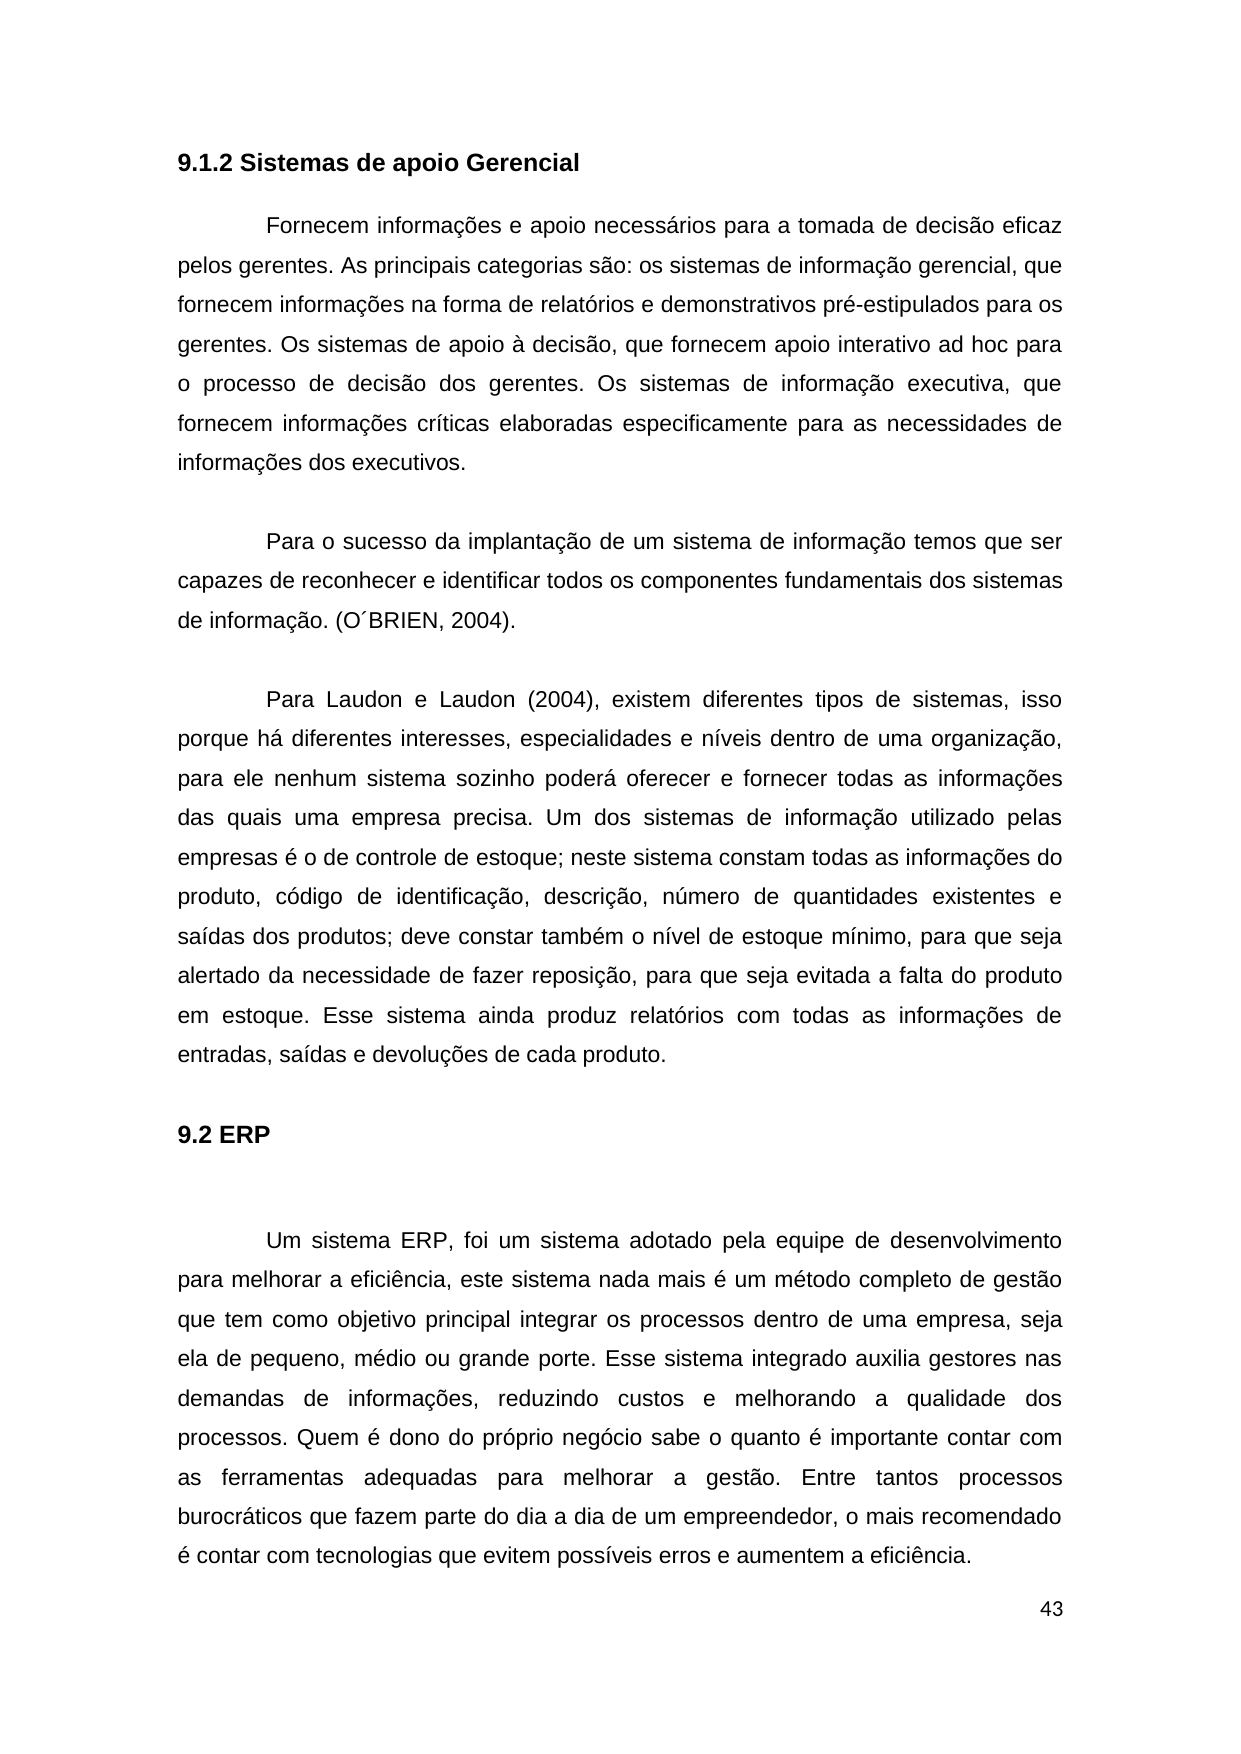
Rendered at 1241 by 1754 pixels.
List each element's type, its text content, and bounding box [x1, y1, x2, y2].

text Um sistema ERP, foi um sistema adotado pela equipe de desenvolvimento para melhorar a eficiência, este sistema nada mais é um método completo de gestão que tem como objetivo principal integrar os processos dentro de uma empresa, seja ela de pequeno, médio ou grande porte. Esse sistema integrado auxilia gestores nas demandas de informações, reduzindo custos e melhorando a qualidade dos processos. Quem é dono do próprio negócio sabe o quanto é importante contar com as ferramentas adequadas para melhorar a gestão. Entre tantos processos burocráticos que fazem parte do dia a dia de um empreendedor, o mais recomendado é contar com tecnologias que evitem possíveis erros e aumentem a eficiência. [177, 1227, 1063, 1569]
subtitle 9.2 ERP [177, 1120, 1063, 1149]
subtitle 9.1.2 Sistemas de apoio Gerencial [177, 148, 1063, 176]
text Para o sucesso da implantação de um sistema de informação temos que ser capazes de reconhecer e identificar todos os componentes fundamentais dos sistemas de informação. (O´BRIEN, 2004). [177, 528, 1063, 633]
text Para Laudon e Laudon (2004), existem diferentes tipos de sistemas, isso porque há diferentes interesses, especialidades e níveis dentro de uma organização, para ele nenhum sistema sozinho poderá oferecer e fornecer todas as informações das quais uma empresa precisa. Um dos sistemas de informação utilizado pelas empresas é o de controle de estoque; neste sistema constam todas as informações do produto, código de identificação, descrição, número de quantidades existentes e saídas dos produtos; deve constar também o nível de estoque mínimo, para que seja alertado da necessidade de fazer reposição, para que seja evitada a falta do produto em estoque. Esse sistema ainda produz relatórios com todas as informações de entradas, saídas e devoluções de cada produto. [177, 686, 1063, 1067]
text Fornecem informações e apoio necessários para a tomada de decisão eficaz pelos gerentes. As principais categorias são: os sistemas de informação gerencial, que fornecem informações na forma de relatórios e demonstrativos pré-estipulados para os gerentes. Os sistemas de apoio à decisão, que fornecem apoio interativo ad hoc para o processo de decisão dos gerentes. Os sistemas de informação executiva, que fornecem informações críticas elaboradas especificamente para as necessidades de informações dos executivos. [177, 212, 1063, 475]
